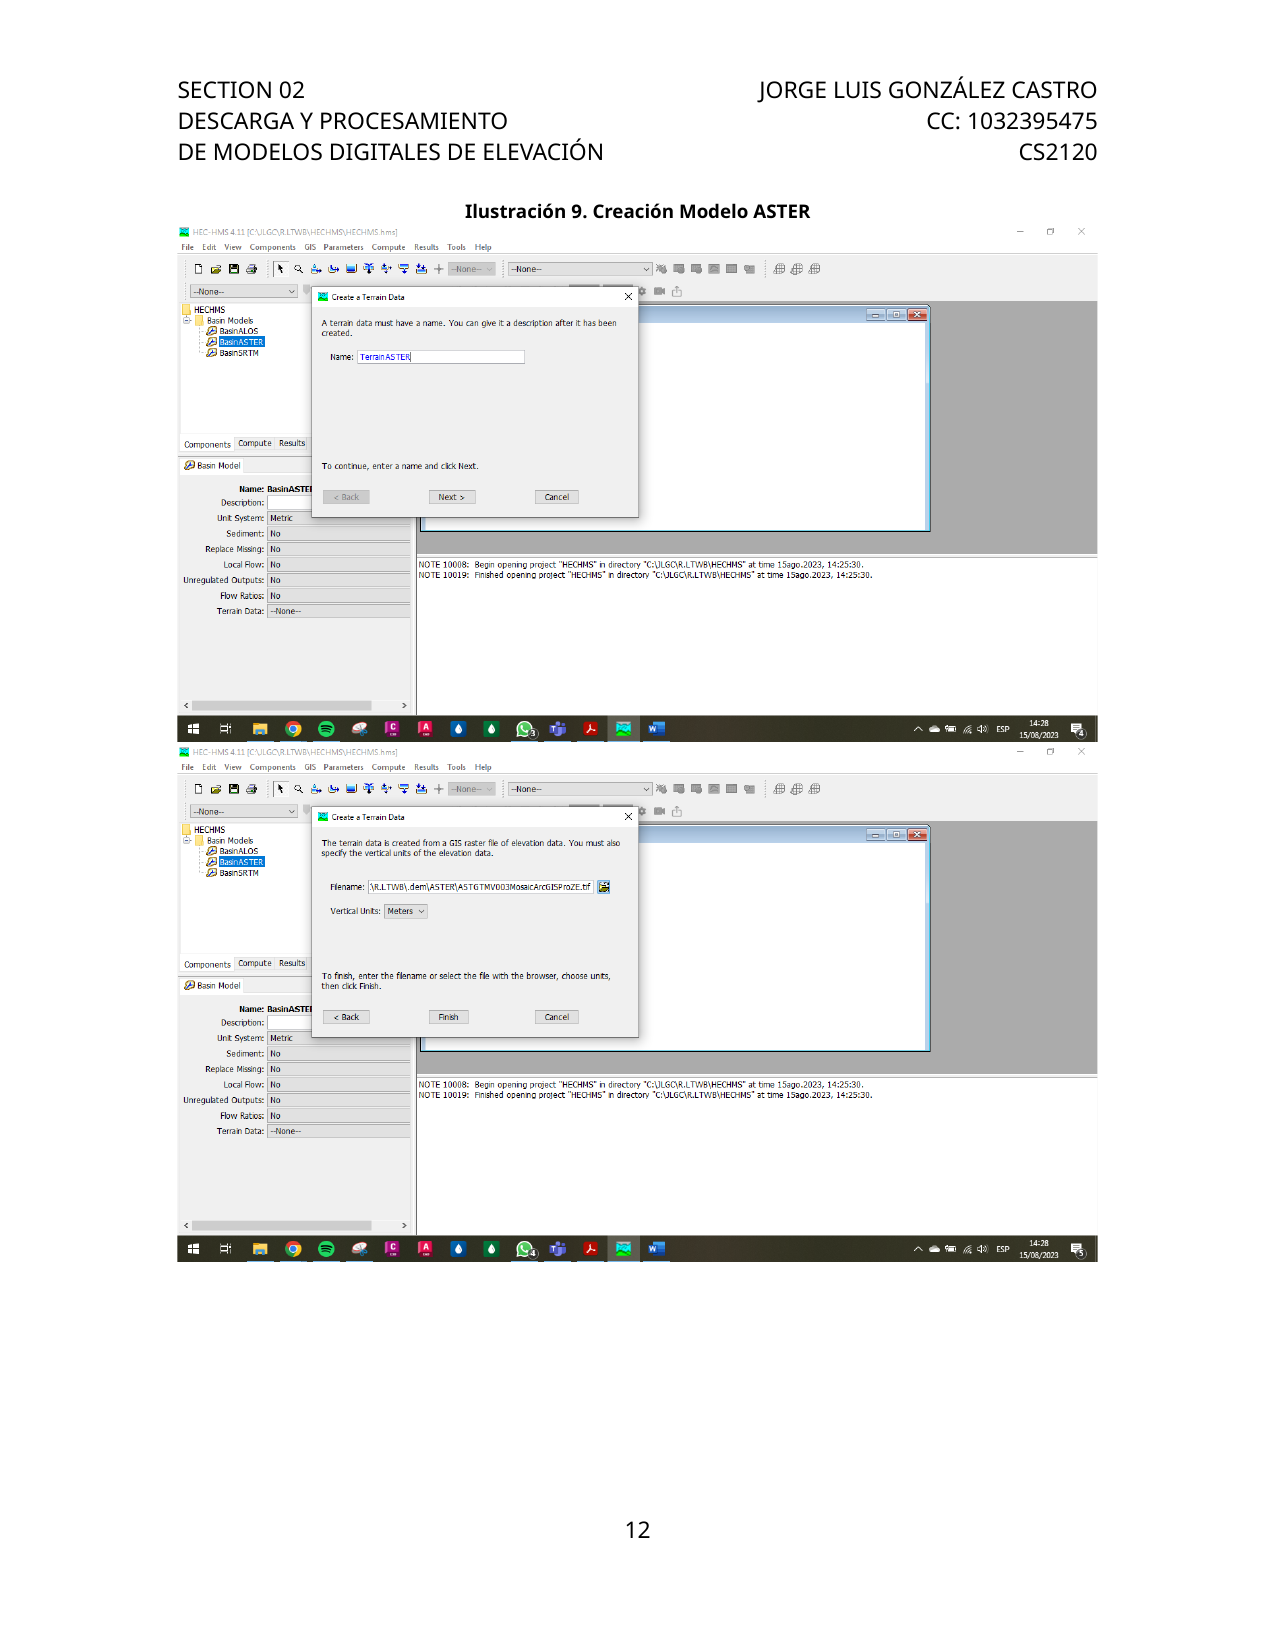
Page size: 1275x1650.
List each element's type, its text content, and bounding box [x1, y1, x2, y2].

picture [177, 224, 1098, 742]
picture [177, 744, 1098, 1262]
